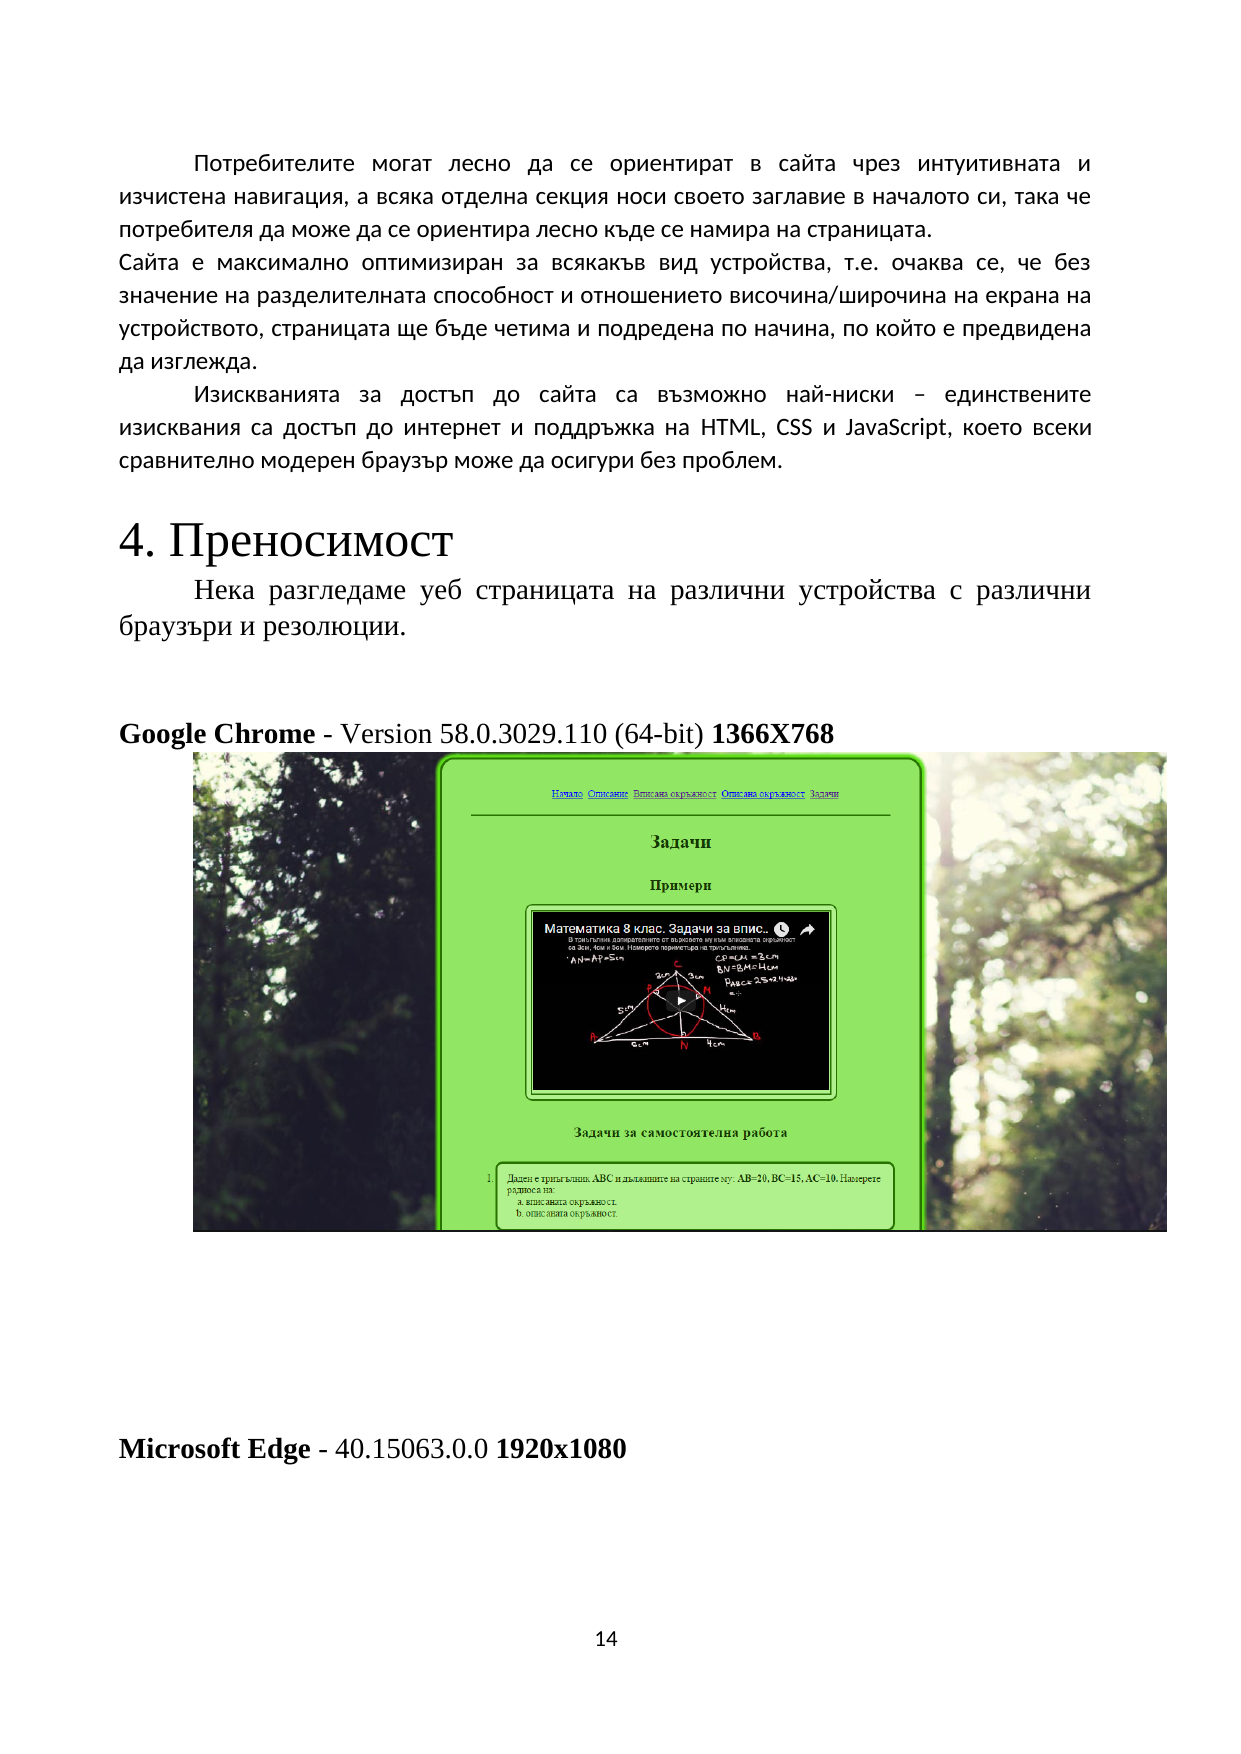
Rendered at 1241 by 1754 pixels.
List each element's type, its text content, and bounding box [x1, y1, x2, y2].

text Microsoft Edge - 40.15063.0.0 1920x1080 [119, 1431, 1093, 1465]
text Потребителите могат лесно да се ориентират в сайта чрез интуитивната и изчистена навигация, а всяка отделна секция носи своето заглавие в началото си, така че потребителя да може да се ориентира лесно къде се намира на страницата. [119, 148, 1093, 244]
text Изискванията за достъп до сайта са възможно най-ниски – единствените изисквания са достъп до интернет и поддръжка на HTML, CSS и JavaScript, което всеки сравнително модерен браузър може да осигури без проблем. [119, 378, 1093, 474]
text Нека разгледаме уеб страницата на различни устройства с различни браузъри и резолюции. [119, 572, 1093, 641]
text Сайта е максимално оптимизиран за всякакъв вид устройства, т.е. очаква се, че без значение на разделителната способност и отношението височина/широчина на екрана на устройството, страницата ще бъде четима и подредена по начина, по който е предвидена да изглежда. [119, 246, 1093, 376]
text 4. Преносимост [119, 510, 1093, 567]
text Google Chrome - Version 58.0.3029.110 (64-bit) 1366X768 [119, 716, 1093, 750]
picture [193, 752, 1167, 1232]
